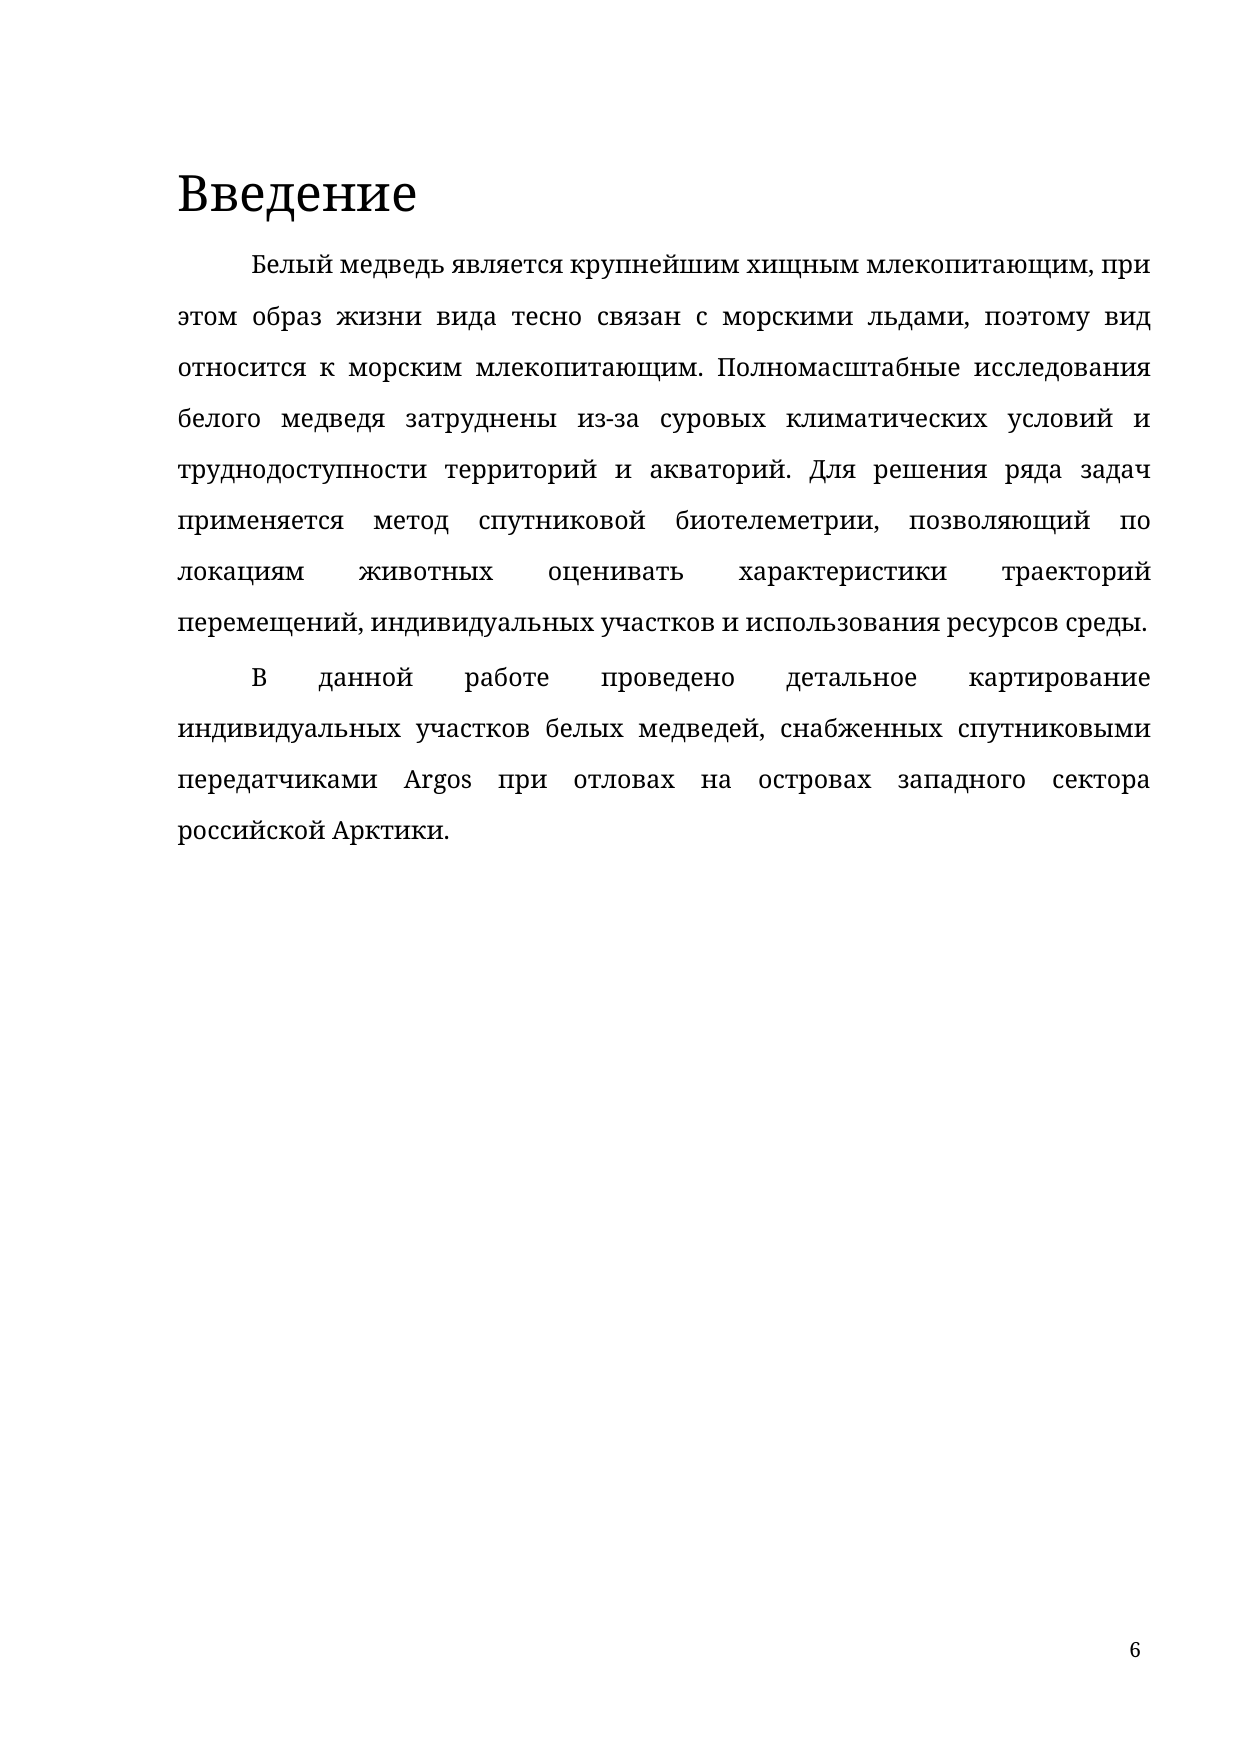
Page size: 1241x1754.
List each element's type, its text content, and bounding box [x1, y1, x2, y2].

text В данной работе проведено детальное картирование индивидуальных участков белых медведей, снабженных спутниковыми передатчиками Argos при отловах на островах западного сектора российской Арктики. [177, 659, 1152, 847]
text Белый медведь является крупнейшим хищным млекопитающим, при этом образ жизни вида тесно связан с морскими льдами, поэтому вид относится к морским млекопитающим. Полномасштабные исследования белого медведя затруднены из-за суровых климатических условий и труднодоступности территорий и акваторий. Для решения ряда задач применяется метод спутниковой биотелеметрии, позволяющий по локациям животных оценивать характеристики траекторий перемещений, индивидуальных участков и использования ресурсов среды. [177, 247, 1152, 638]
subtitle Введение [177, 158, 1152, 226]
